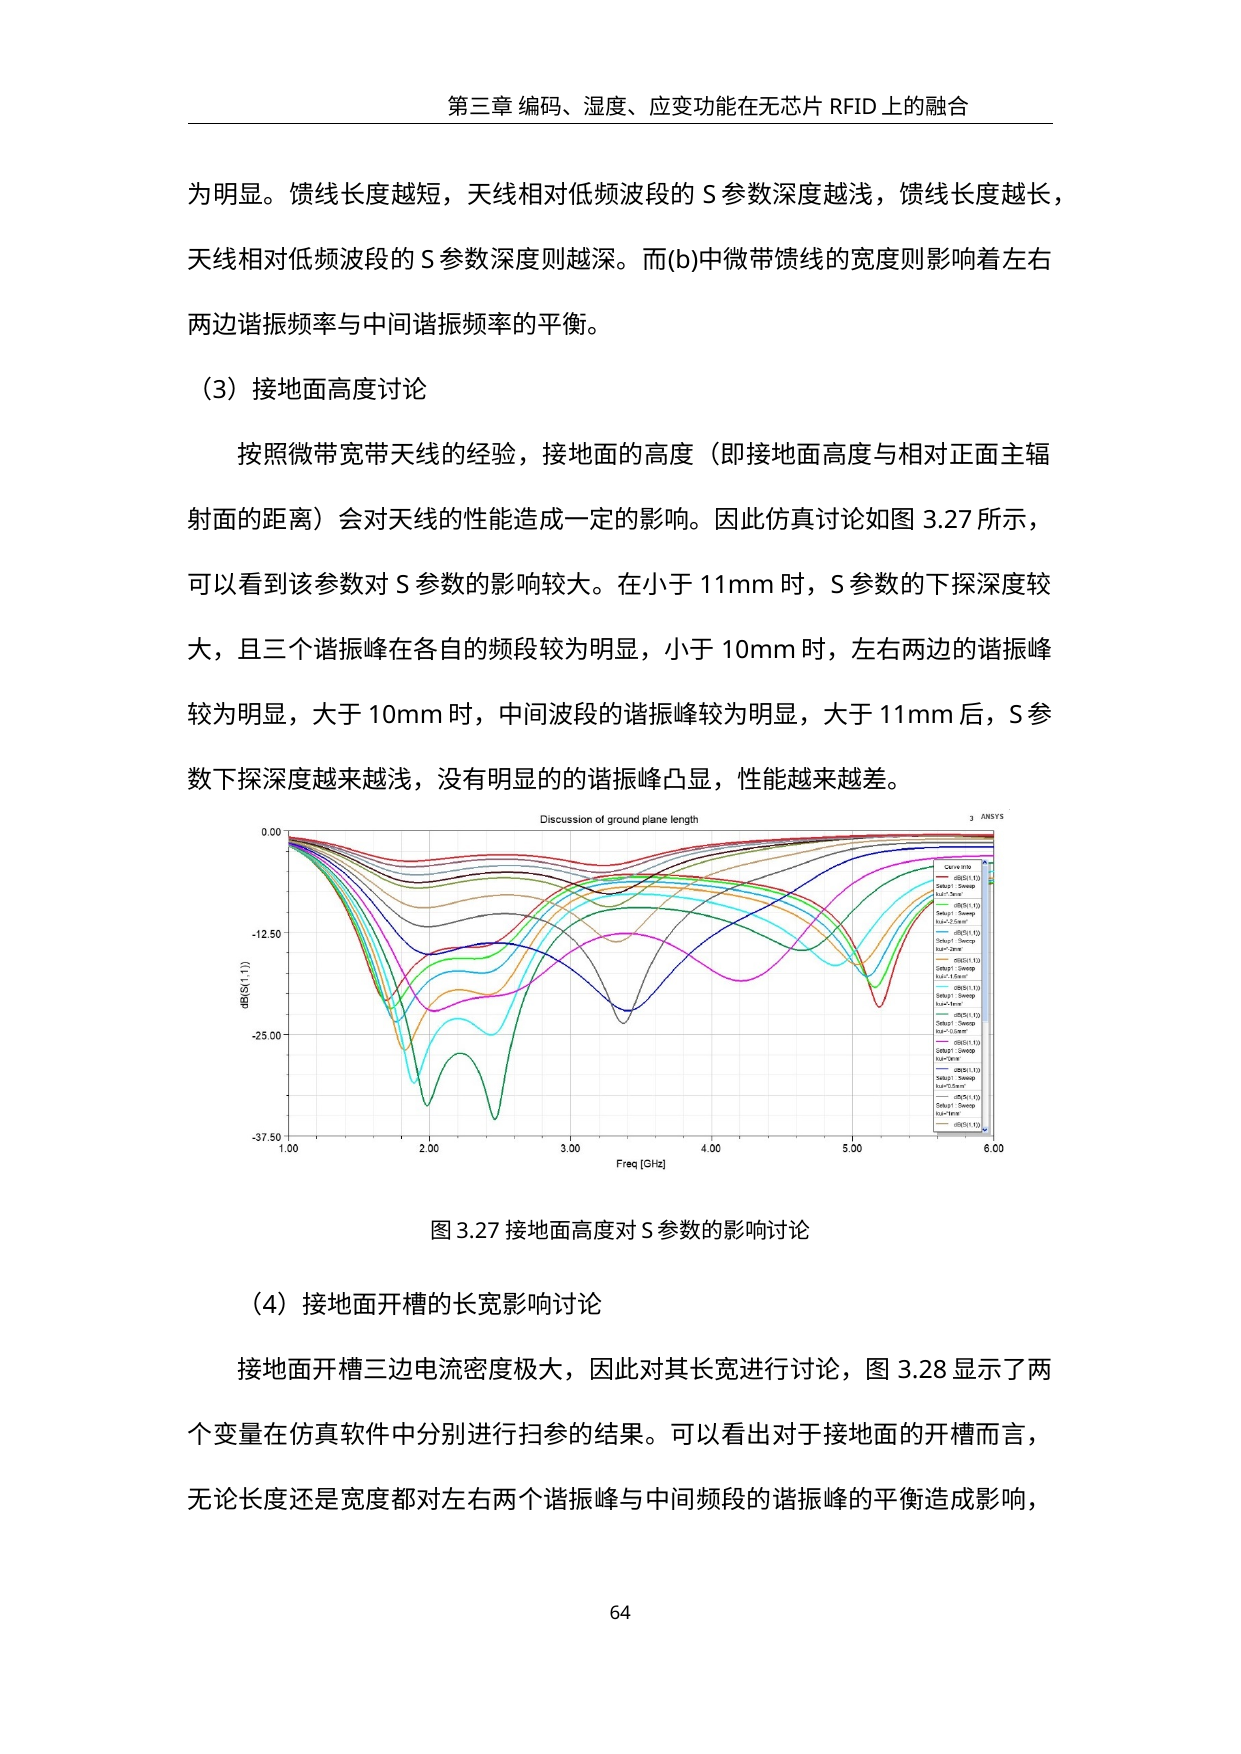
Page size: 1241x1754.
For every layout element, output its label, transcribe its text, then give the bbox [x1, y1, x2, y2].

text 图3.27 接地面高度对S参数的影响讨论 [187, 1212, 1053, 1245]
text （4）接地面开槽的长宽影响讨论 [187, 1270, 1053, 1335]
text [187, 160, 1053, 355]
picture [230, 809, 1010, 1172]
text （3）接地面高度讨论 [187, 355, 1053, 420]
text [187, 1335, 1053, 1530]
text 按照微带宽带天线的经验，接地面的高度（即接地面高度与相对正面主辐射面的距离）会对天线的性能造成一定的影响。因此仿真讨论如图3.27所示，可以看到该参数对S参数的影响较大。在小于11mm时，S参数的下探深度较大，且三个谐振峰在各自的频段较为明显，小于10mm时，左右两边的谐振峰较为明显，大于10mm时，中间波段的谐振峰较为明显，大于11mm后，S参数下探深度越来越浅，没有明显的的谐振峰凸显，性能越来越差。 [187, 420, 1053, 810]
